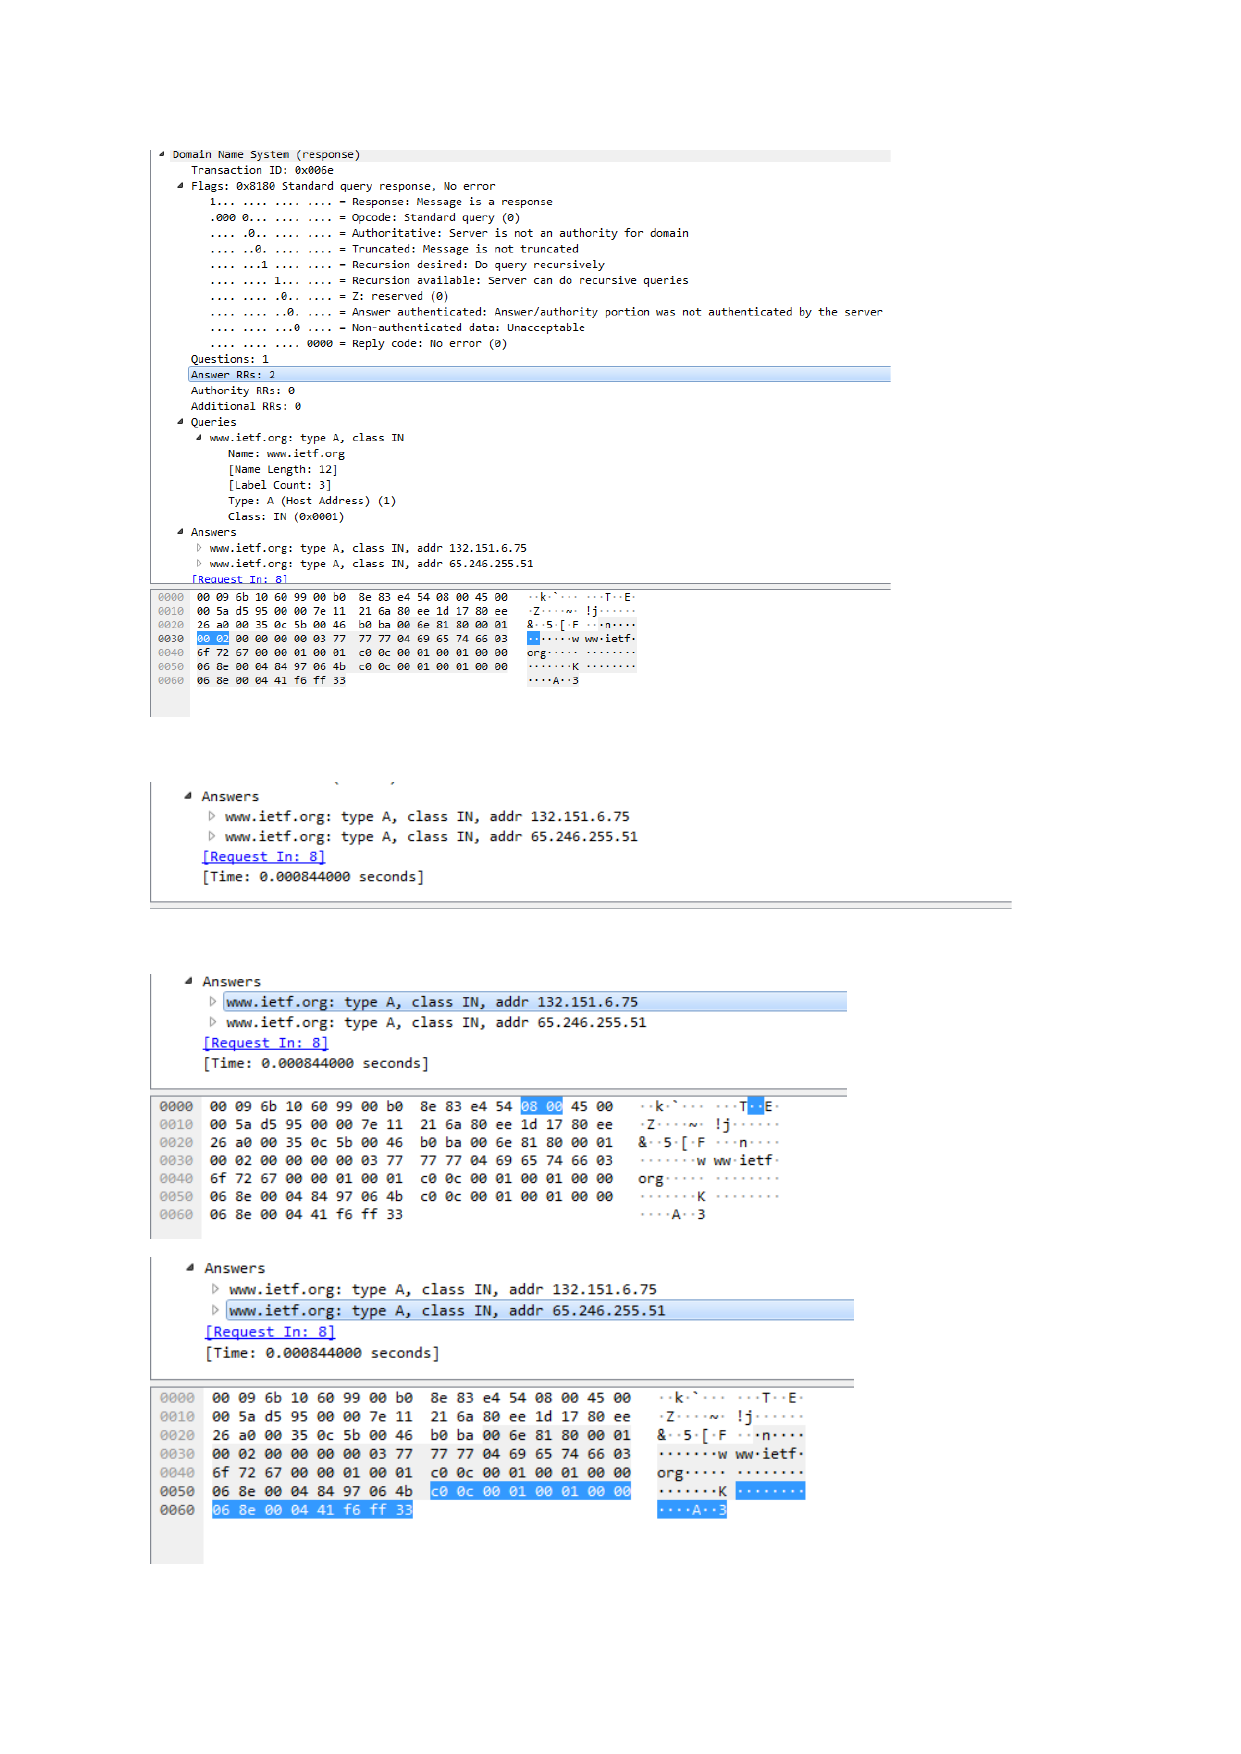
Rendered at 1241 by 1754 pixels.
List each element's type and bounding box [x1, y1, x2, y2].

picture [150, 782, 1012, 909]
picture [150, 1257, 854, 1564]
picture [150, 150, 891, 717]
picture [150, 974, 847, 1239]
